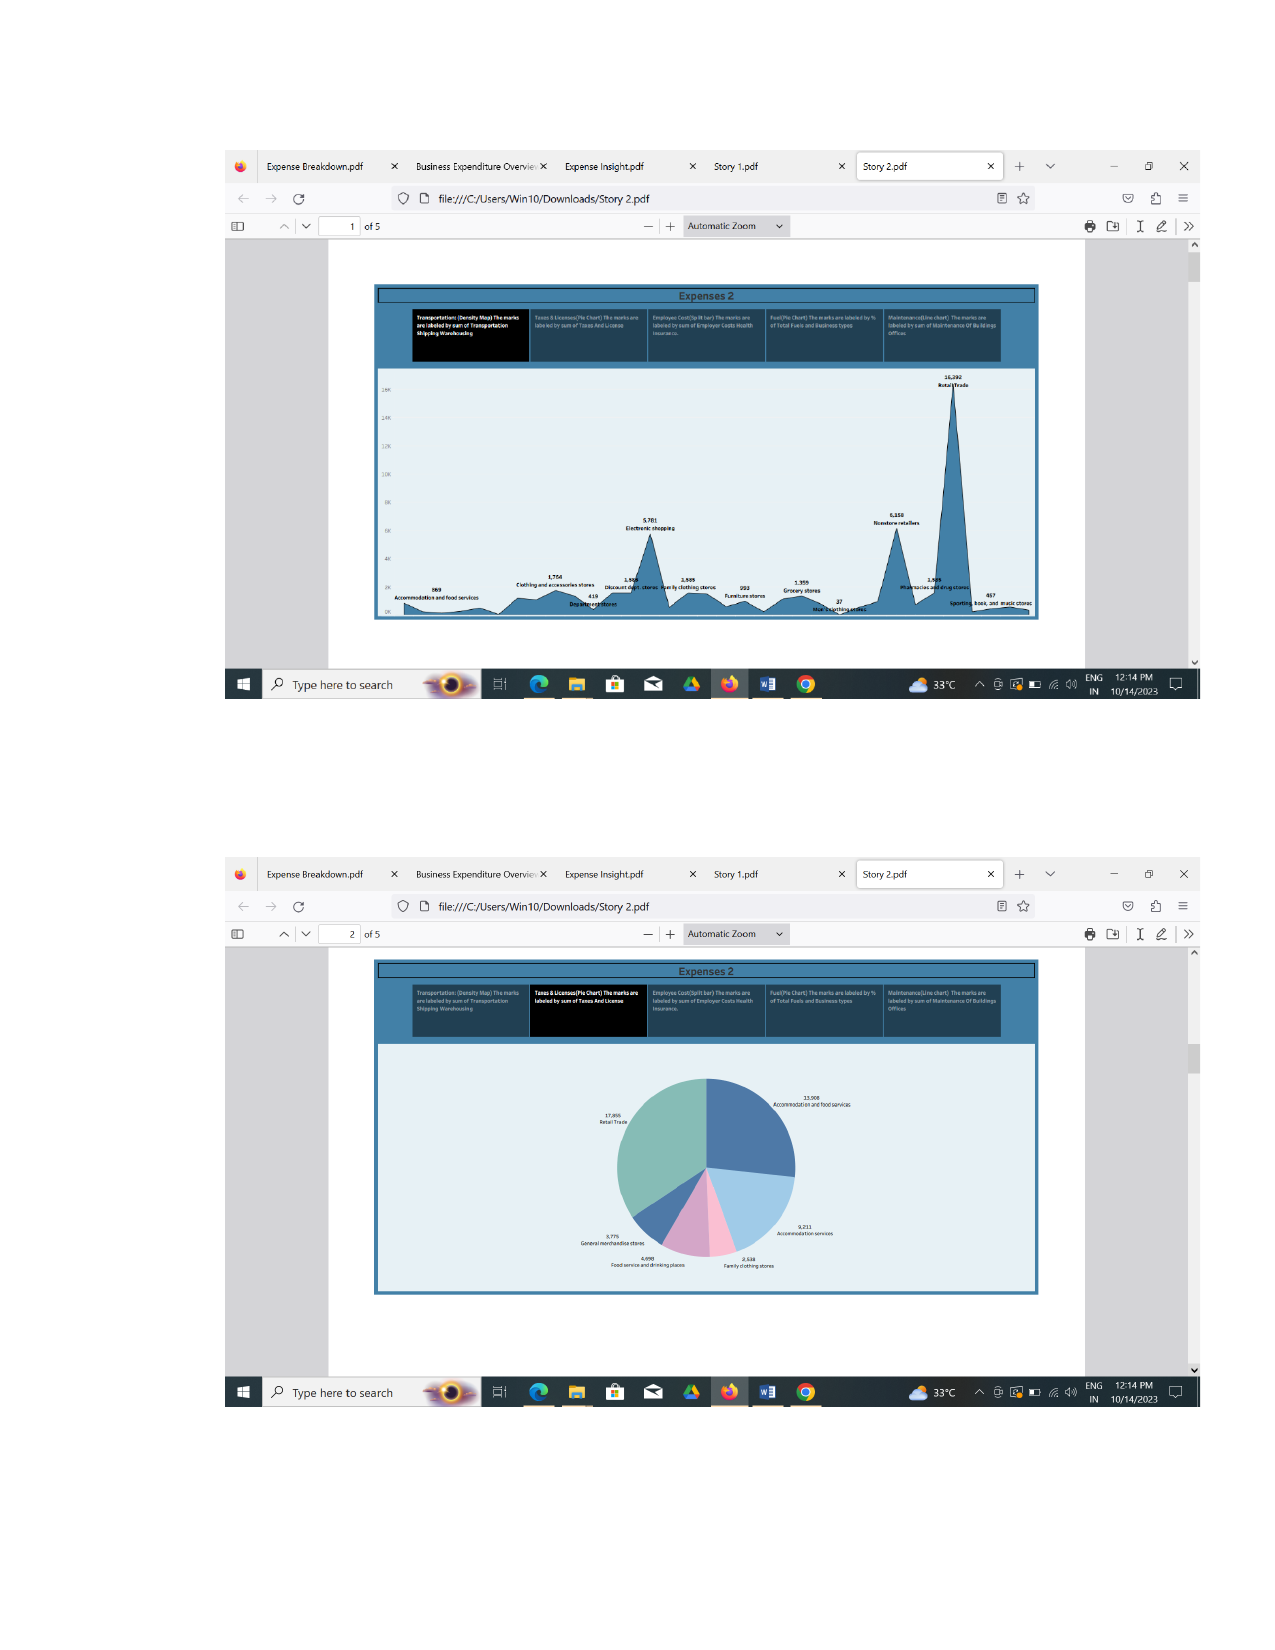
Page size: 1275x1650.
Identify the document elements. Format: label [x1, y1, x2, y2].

picture [225, 150, 1200, 699]
picture [225, 857, 1200, 1407]
